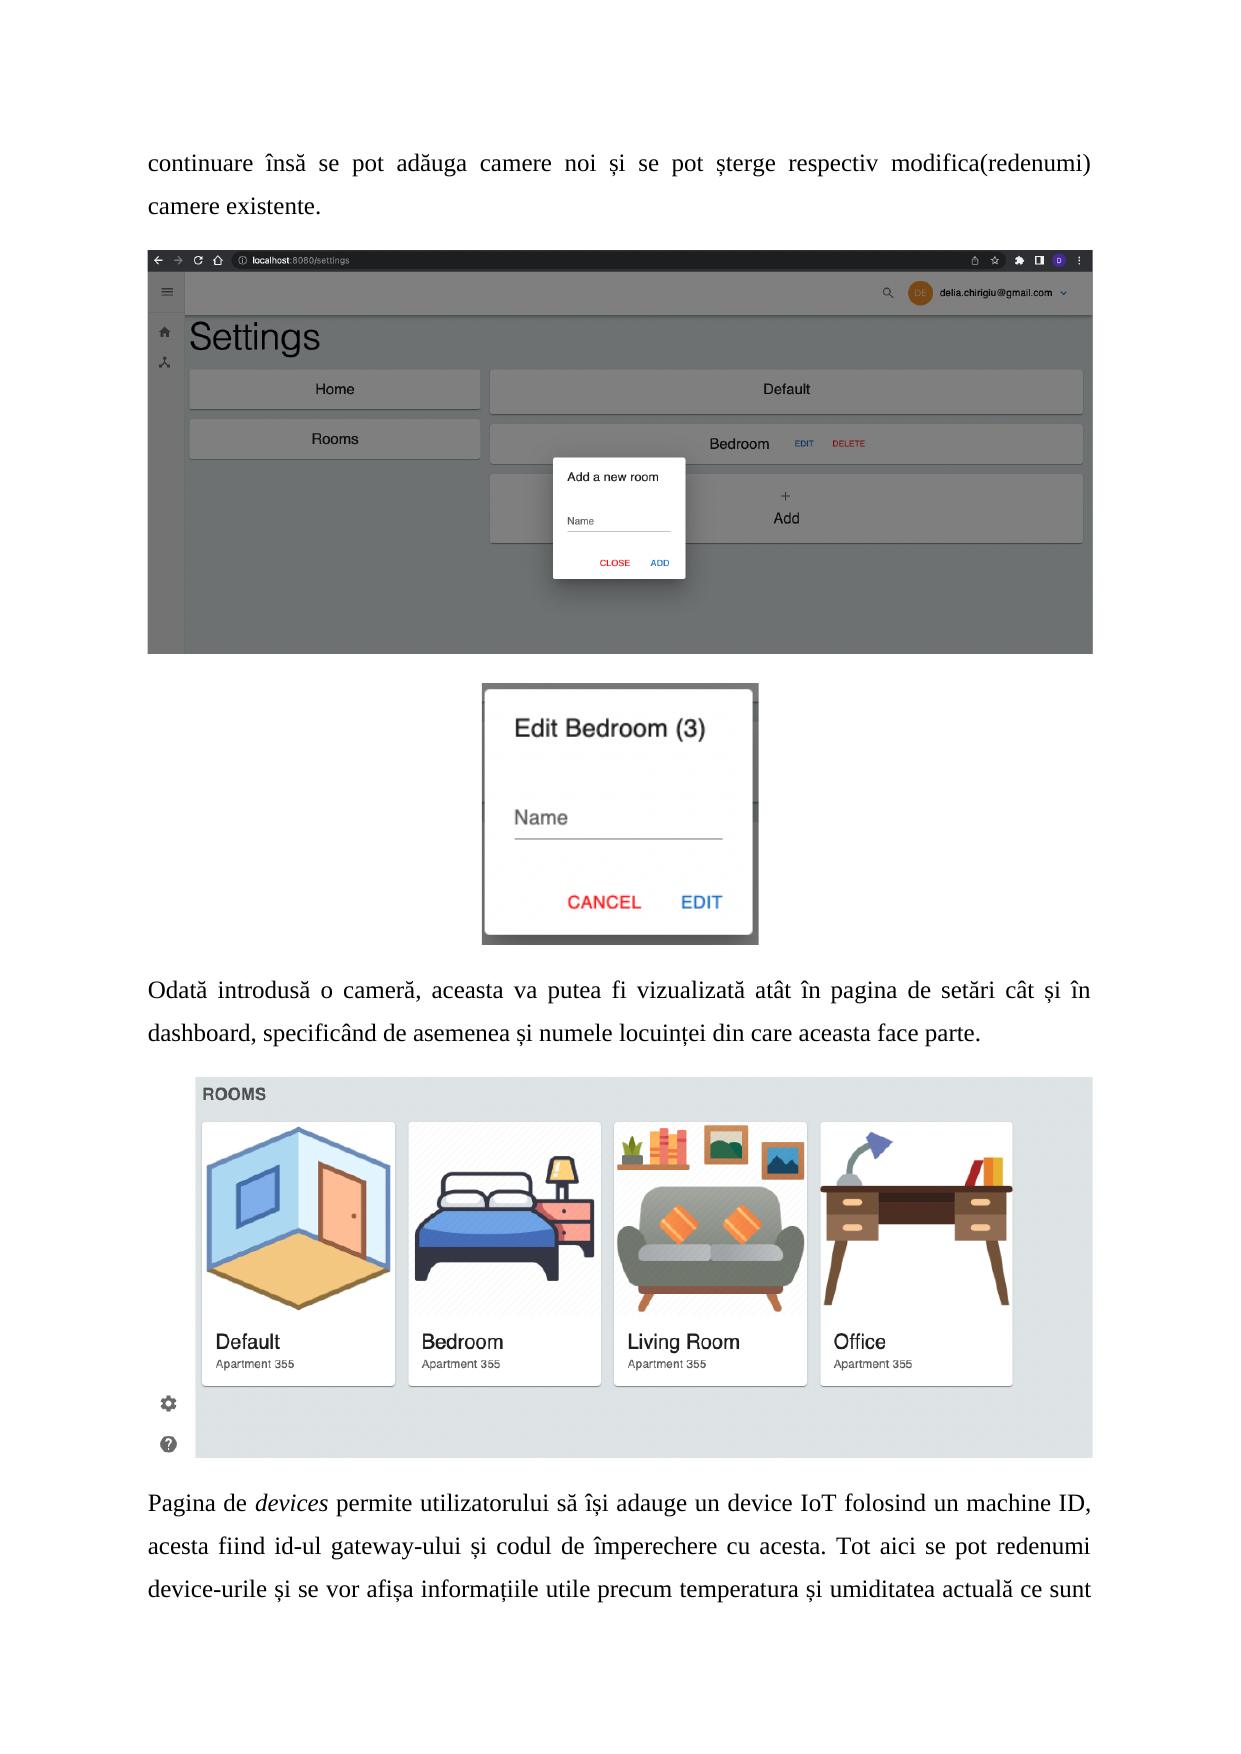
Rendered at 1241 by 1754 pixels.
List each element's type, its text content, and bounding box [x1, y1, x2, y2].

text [148, 1488, 1092, 1603]
picture [481, 683, 759, 945]
picture [147, 250, 1093, 654]
text Odată introdusă o cameră, aceasta va putea fi vizualizată atât în pagina de setări cât și în dashboard, specificând de asemenea și numele locuinței din care aceasta face parte. [148, 975, 1092, 1047]
picture [147, 1077, 1093, 1458]
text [148, 148, 1092, 219]
